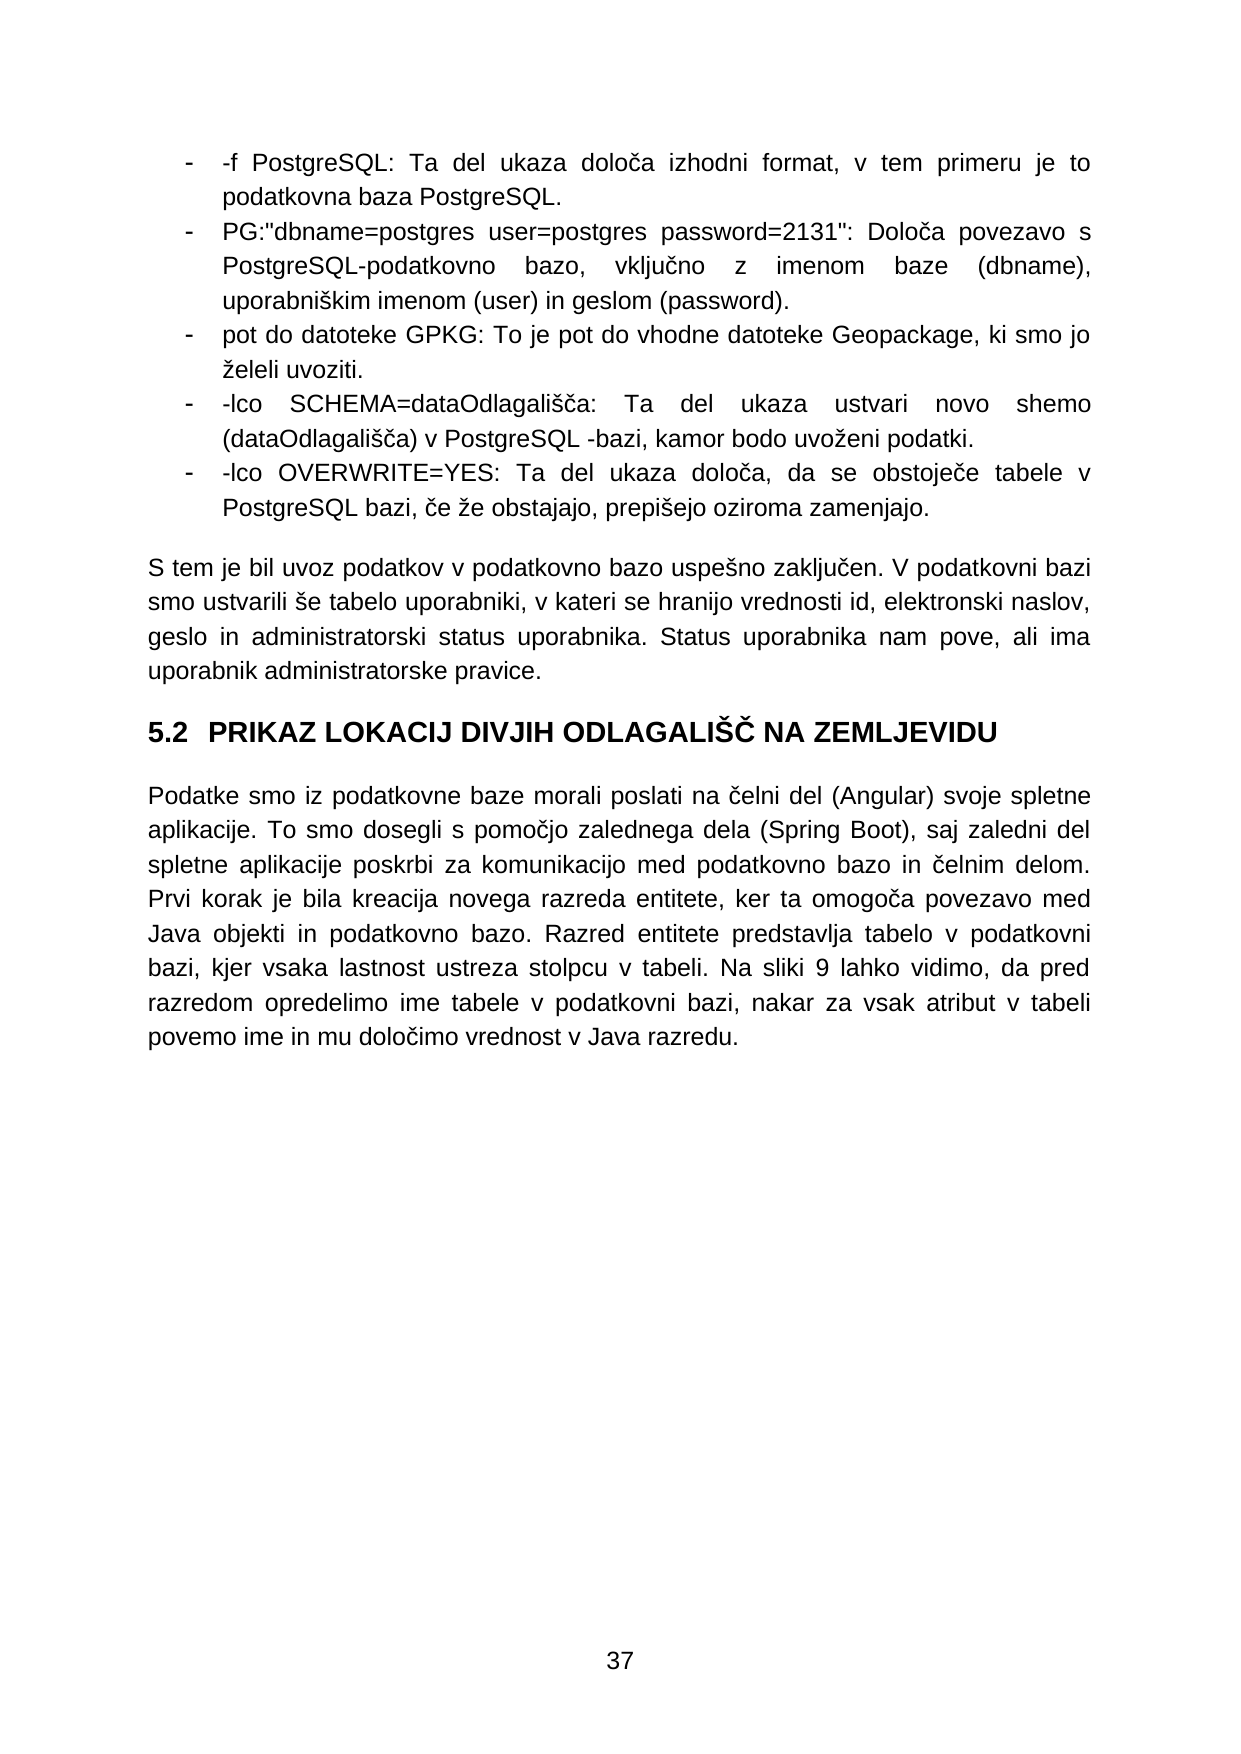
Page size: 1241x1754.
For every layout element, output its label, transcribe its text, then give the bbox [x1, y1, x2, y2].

text -f PostgreSQL: Ta del ukaza določa izhodni format, v tem primeru je to podatkovna baza PostgreSQL. [185, 148, 1092, 211]
text -lco OVERWRITE=YES: Ta del ukaza določa, da se obstoječe tabele v PostgreSQL bazi, če že obstajajo, prepišejo oziroma zamenjajo. [185, 458, 1092, 522]
subtitle PRIKAZ LOKACIJ DIVJIH ODLAGALIŠČ NA ZEMLJEVIDU [148, 715, 1092, 749]
text S tem je bil uvoz podatkov v podatkovno bazo uspešno zaključen. V podatkovni bazi smo ustvarili še tabelo uporabniki, v kateri se hranijo vrednosti id, elektronski naslov, geslo in administratorski status uporabnika. Status uporabnika nam pove, ali ima uporabnik administratorske pravice. [148, 552, 1092, 685]
text -lco SCHEMA=dataOdlagališča: Ta del ukaza ustvari novo shemo (dataOdlagališča) v PostgreSQL -bazi, kamor bodo uvoženi podatki. [185, 389, 1092, 453]
text PG:"dbname=postgres user=postgres password=2131": Določa povezavo s PostgreSQL-podatkovno bazo, vključno z imenom baze (dbname), uporabniškim imenom (user) in geslom (password). [185, 217, 1092, 314]
text pot do datoteke GPKG: To je pot do vhodne datoteke Geopackage, ki smo jo želeli uvoziti. [185, 320, 1092, 384]
text Podatke smo iz podatkovne baze morali poslati na čelni del (Angular) svoje spletne aplikacije. To smo dosegli s pomočjo zalednega dela (Spring Boot), saj zaledni del spletne aplikacije poskrbi za komunikacijo med podatkovno bazo in čelnim delom. Prvi korak je bila kreacija novega razreda entitete, ker ta omogoča povezavo med Java objekti in podatkovno bazo. Razred entitete predstavlja tabelo v podatkovni bazi, kjer vsaka lastnost ustreza stolpcu v tabeli. Na sliki 9 lahko vidimo, da pred razredom opredelimo ime tabele v podatkovni bazi, nakar za vsak atribut v tabeli povemo ime in mu določimo vrednost v Java razredu. [148, 781, 1092, 1051]
